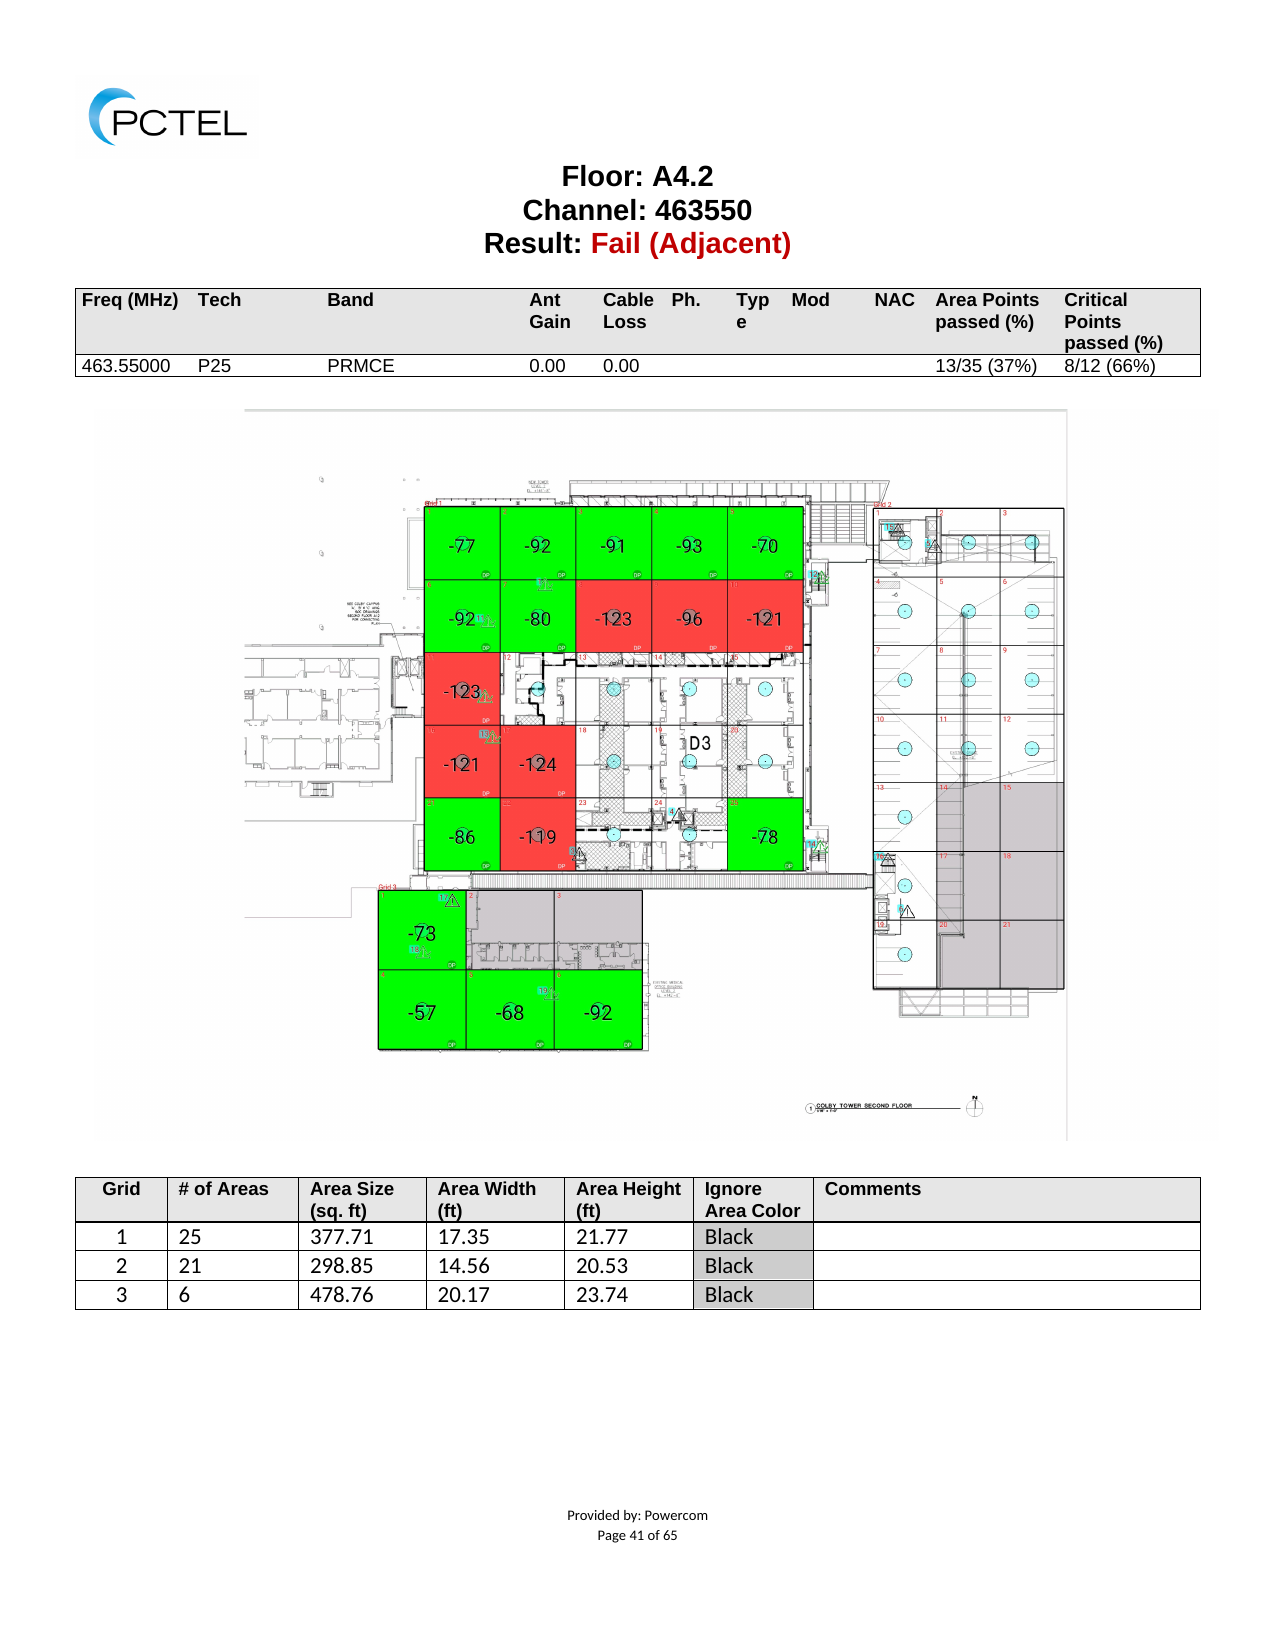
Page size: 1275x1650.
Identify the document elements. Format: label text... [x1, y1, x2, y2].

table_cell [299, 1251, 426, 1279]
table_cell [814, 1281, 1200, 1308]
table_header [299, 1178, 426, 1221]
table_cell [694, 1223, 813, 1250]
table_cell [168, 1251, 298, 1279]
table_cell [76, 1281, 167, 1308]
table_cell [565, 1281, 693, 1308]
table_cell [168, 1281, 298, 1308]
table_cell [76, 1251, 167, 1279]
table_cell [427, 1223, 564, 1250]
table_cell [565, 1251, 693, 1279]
picture [93, 409, 1219, 1141]
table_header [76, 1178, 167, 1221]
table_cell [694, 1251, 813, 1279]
picture [75, 75, 260, 103]
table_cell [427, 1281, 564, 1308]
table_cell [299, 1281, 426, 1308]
text Result: Fail (Adjacent) [75, 226, 1200, 259]
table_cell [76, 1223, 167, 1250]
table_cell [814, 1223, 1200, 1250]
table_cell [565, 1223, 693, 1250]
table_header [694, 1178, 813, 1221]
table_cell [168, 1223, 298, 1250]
text Channel: 463550 [75, 192, 1200, 226]
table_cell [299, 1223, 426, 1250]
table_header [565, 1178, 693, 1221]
text Floor: A4.2 [75, 103, 1200, 192]
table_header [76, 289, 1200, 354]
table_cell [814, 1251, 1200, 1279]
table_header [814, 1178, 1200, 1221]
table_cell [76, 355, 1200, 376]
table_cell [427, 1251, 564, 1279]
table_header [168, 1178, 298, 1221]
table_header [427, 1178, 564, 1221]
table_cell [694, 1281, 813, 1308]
